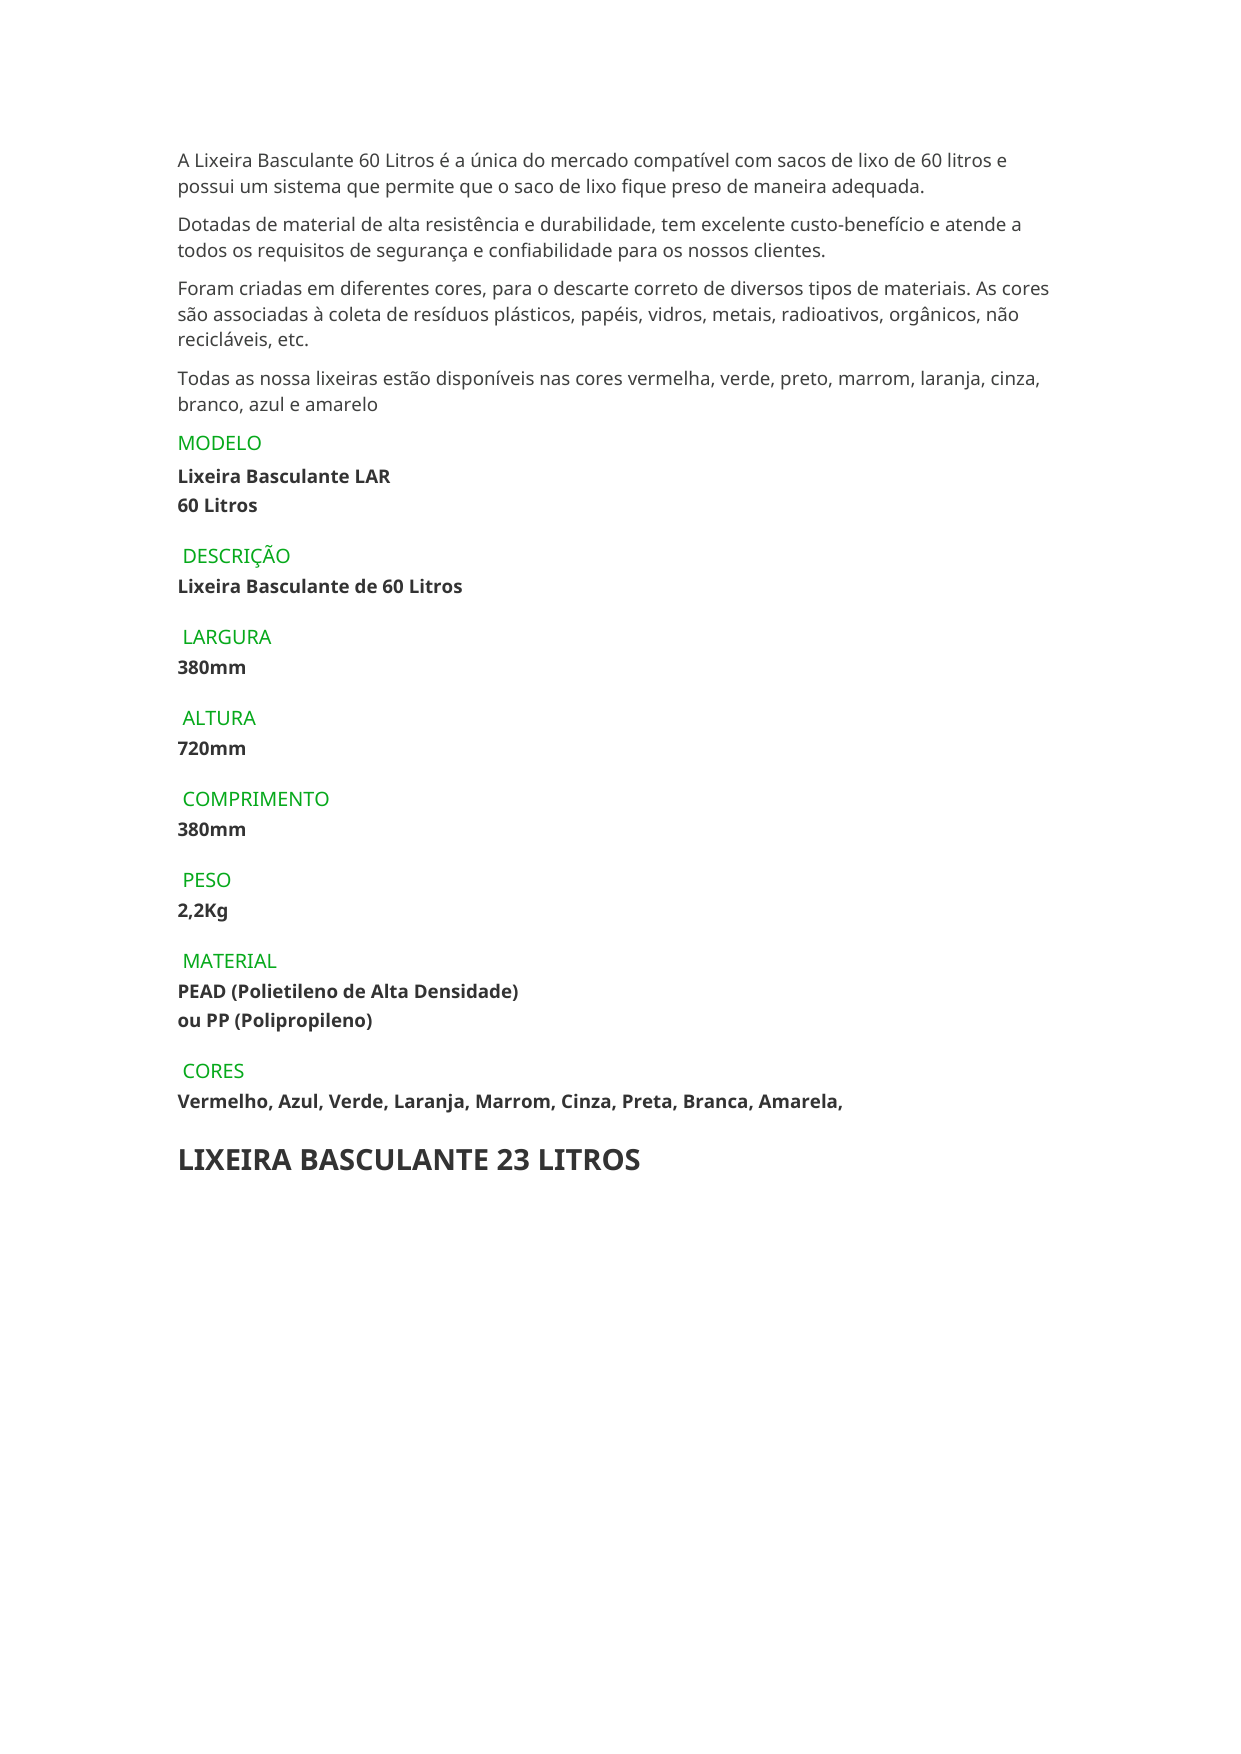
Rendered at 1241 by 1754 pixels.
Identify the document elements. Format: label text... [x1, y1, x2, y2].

subtitle MATERIAL [177, 947, 1063, 974]
subtitle DESCRIÇÃO [177, 542, 1063, 569]
subtitle LIXEIRA BASCULANTE 23 LITROS [177, 1139, 1063, 1178]
text Lixeira Basculante de 60 Litros [177, 573, 1063, 599]
text 380mm [177, 654, 1063, 680]
text 2,2Kg [177, 897, 1063, 923]
subtitle PESO [177, 866, 1063, 893]
text 720mm [177, 735, 1063, 761]
subtitle LARGURA [177, 623, 1063, 650]
subtitle MODELO [177, 429, 1063, 456]
text A Lixeira Basculante 60 Litros é a única do mercado compatível com sacos de lixo de 60 litros e possui um sistema que permite que o saco de lixo fique preso de maneira adequada. [177, 148, 1063, 199]
subtitle CORES [177, 1058, 1063, 1085]
text Todas as nossa lixeiras estão disponíveis nas cores vermelha, verde, preto, marrom, laranja, cinza, branco, azul e amarelo [177, 365, 1063, 416]
text Lixeira Basculante LAR 60 Litros [177, 463, 1063, 518]
text PEAD (Polietileno de Alta Densidade) ou PP (Polipropileno) [177, 978, 1063, 1033]
text 380mm [177, 816, 1063, 842]
subtitle ALTURA [177, 704, 1063, 731]
text Dotadas de material de alta resistência e durabilidade, tem excelente custo-benefício e atende a todos os requisitos de segurança e confiabilidade para os nossos clientes. [177, 212, 1063, 263]
text Vermelho, Azul, Verde, Laranja, Marrom, Cinza, Preta, Branca, Amarela, [177, 1089, 1063, 1114]
subtitle COMPRIMENTO [177, 785, 1063, 812]
text Foram criadas em diferentes cores, para o descarte correto de diversos tipos de materiais. As cores são associadas à coleta de resíduos plásticos, papéis, vidros, metais, radioativos, orgânicos, não recicláveis, etc. [177, 276, 1063, 352]
